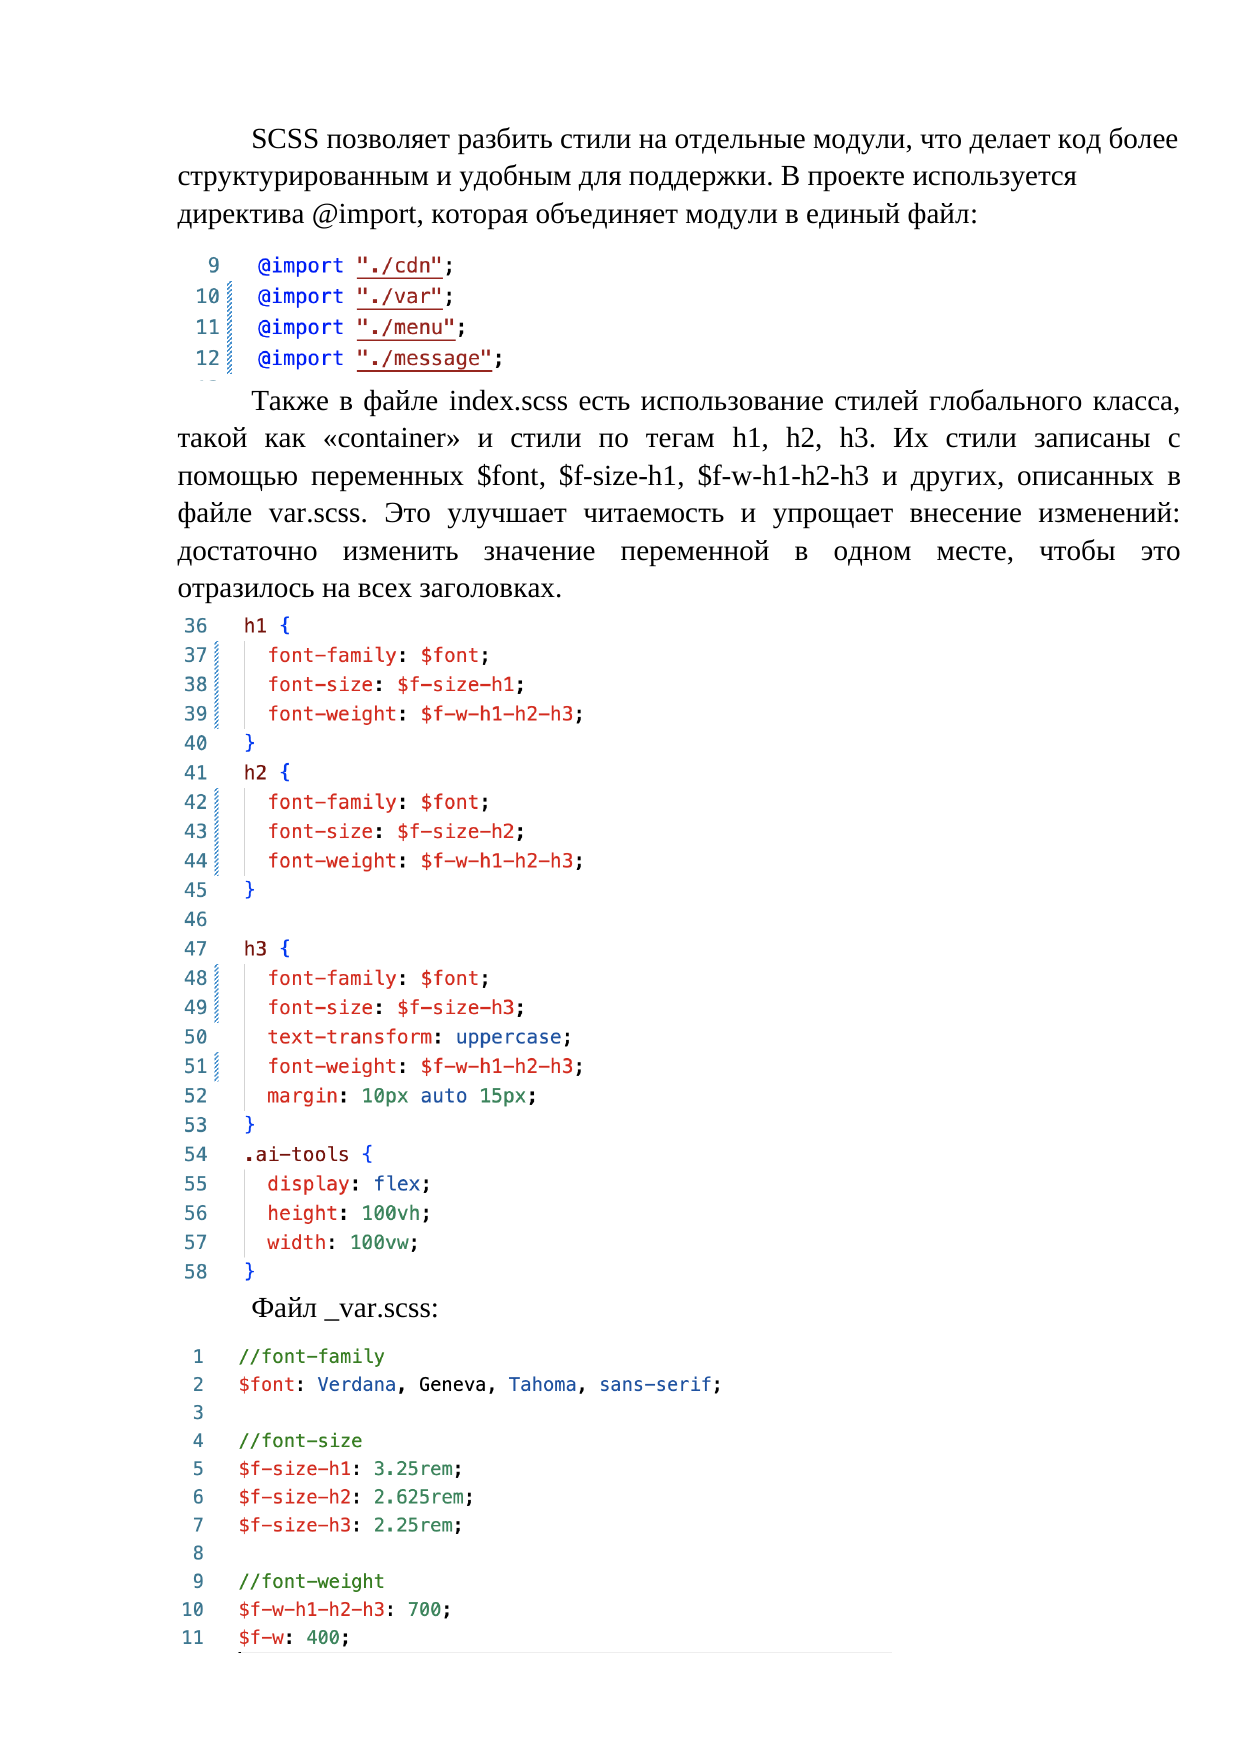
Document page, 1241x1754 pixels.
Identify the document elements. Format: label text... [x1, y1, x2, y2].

text Также в файле index.scss есть использование стилей глобального класса, такой как «container» и стили по тегам h1, h2, h3. Их стили записаны с помощью переменных $font, $f-size-h1, $f-w-h1-h2-h3 и других, описанных в файле var.scss. Это улучшает читаемость и упрощает внесение изменений: достаточно изменить значение переменной в одном месте, чтобы это отразилось на всех заголовках. [177, 231, 1181, 605]
picture [183, 250, 738, 381]
picture [168, 614, 921, 1288]
picture [154, 1337, 892, 1653]
text SCSS позволяет разбить стили на отдельные модули, что делает код более структурированным и удобным для поддержки. В проекте используется директива @import, которая объединяет модули в единый файл: [177, 118, 1181, 231]
